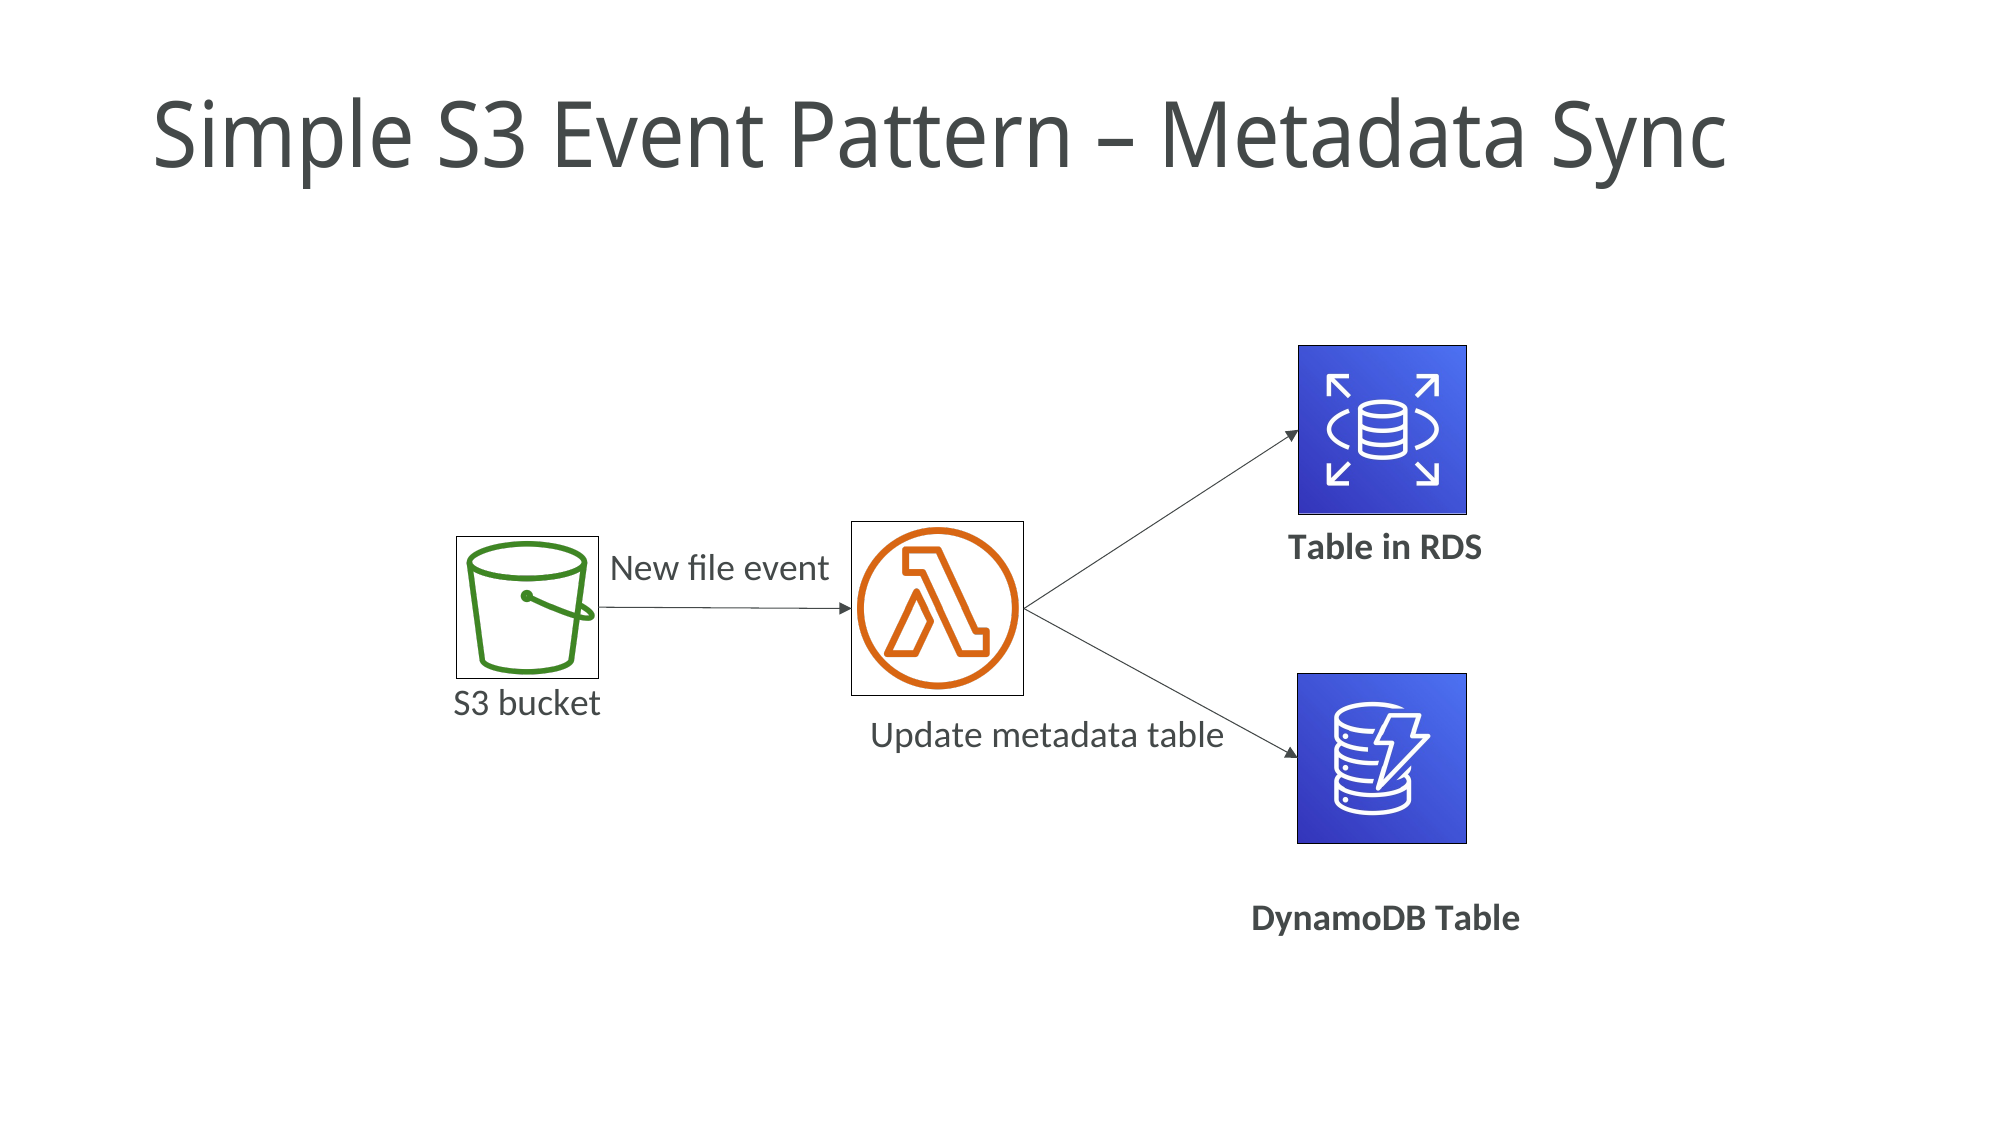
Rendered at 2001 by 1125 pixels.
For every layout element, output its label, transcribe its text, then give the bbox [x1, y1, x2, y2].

picture [1298, 674, 1466, 843]
picture [1299, 346, 1466, 514]
text DynamoDB Table [1251, 894, 1979, 940]
picture [852, 522, 1023, 695]
subtitle Simple S3 Event Pattern – Metadata Sync [152, 69, 1979, 194]
picture [457, 537, 598, 678]
